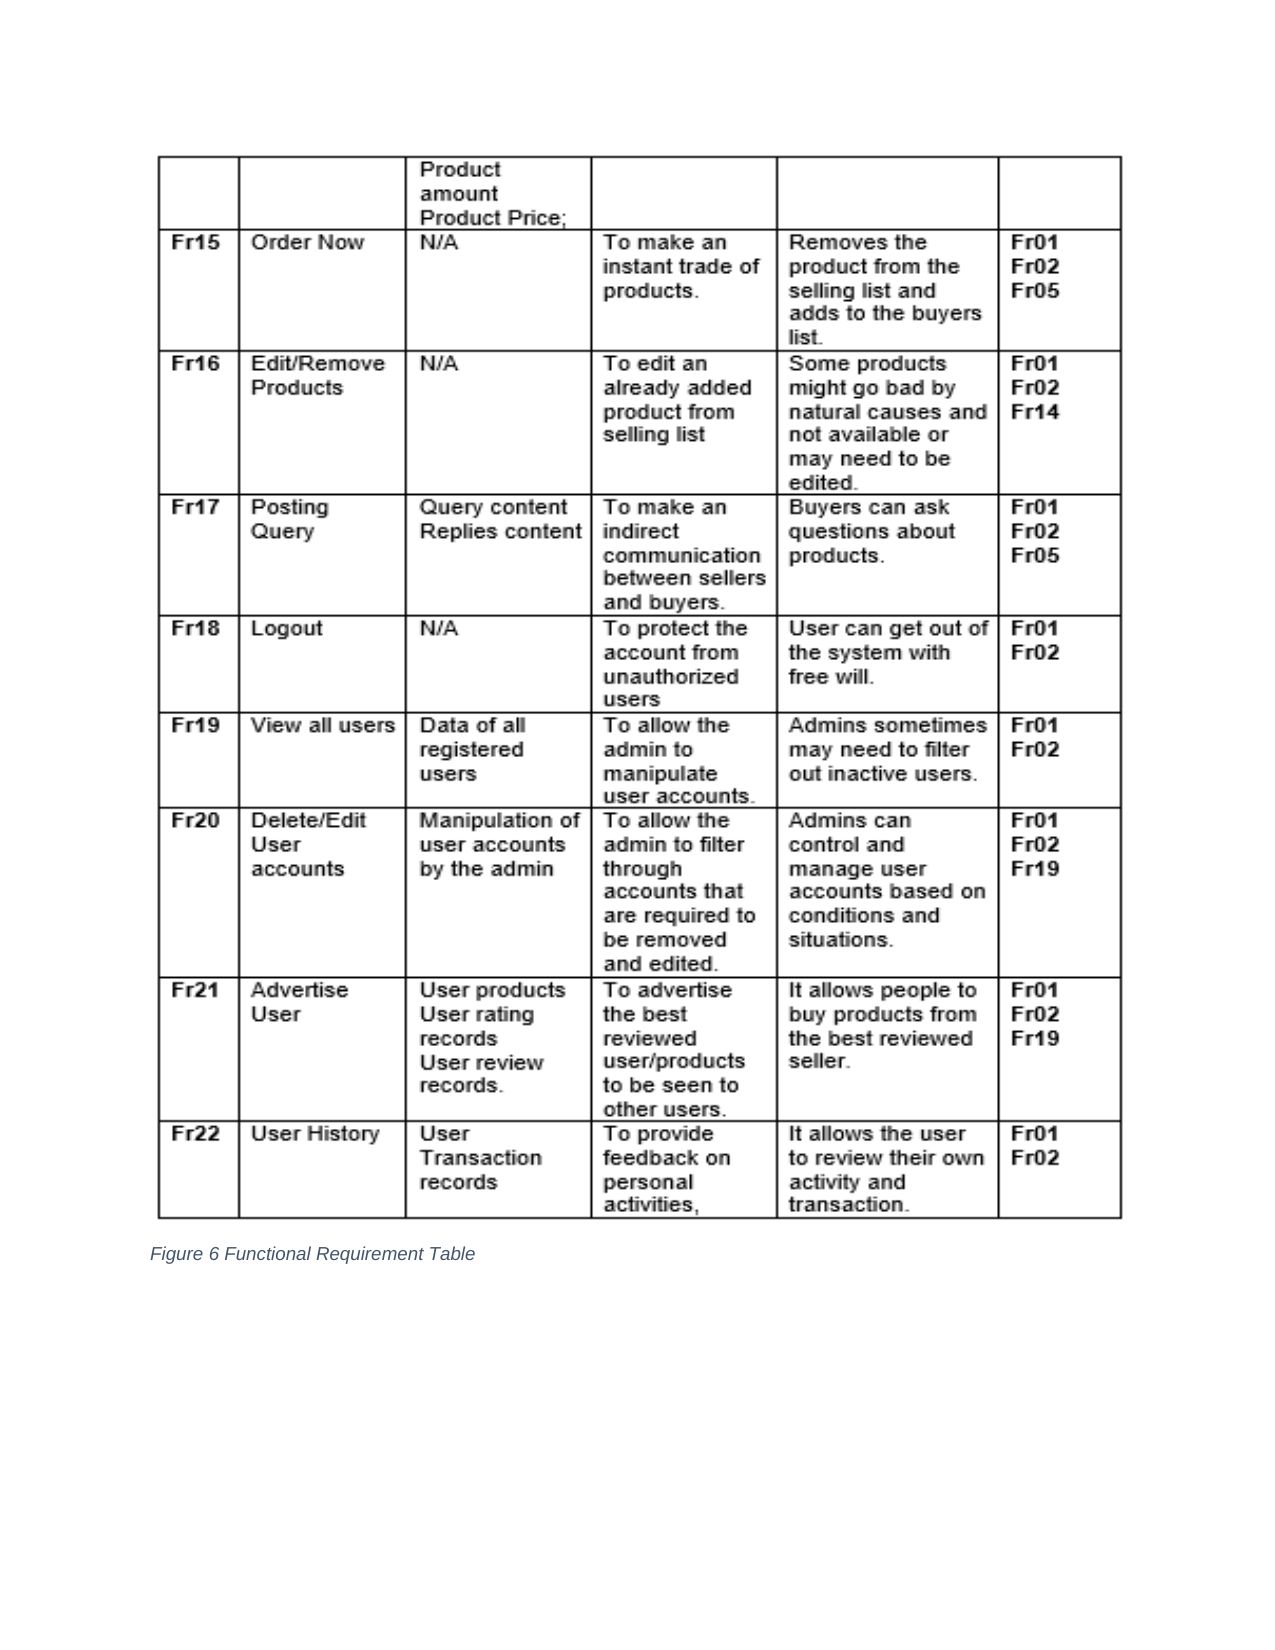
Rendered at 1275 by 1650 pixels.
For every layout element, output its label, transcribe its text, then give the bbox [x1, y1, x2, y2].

text Figure 6 Functional Requirement Table [150, 1243, 1125, 1265]
picture [150, 150, 1131, 1225]
